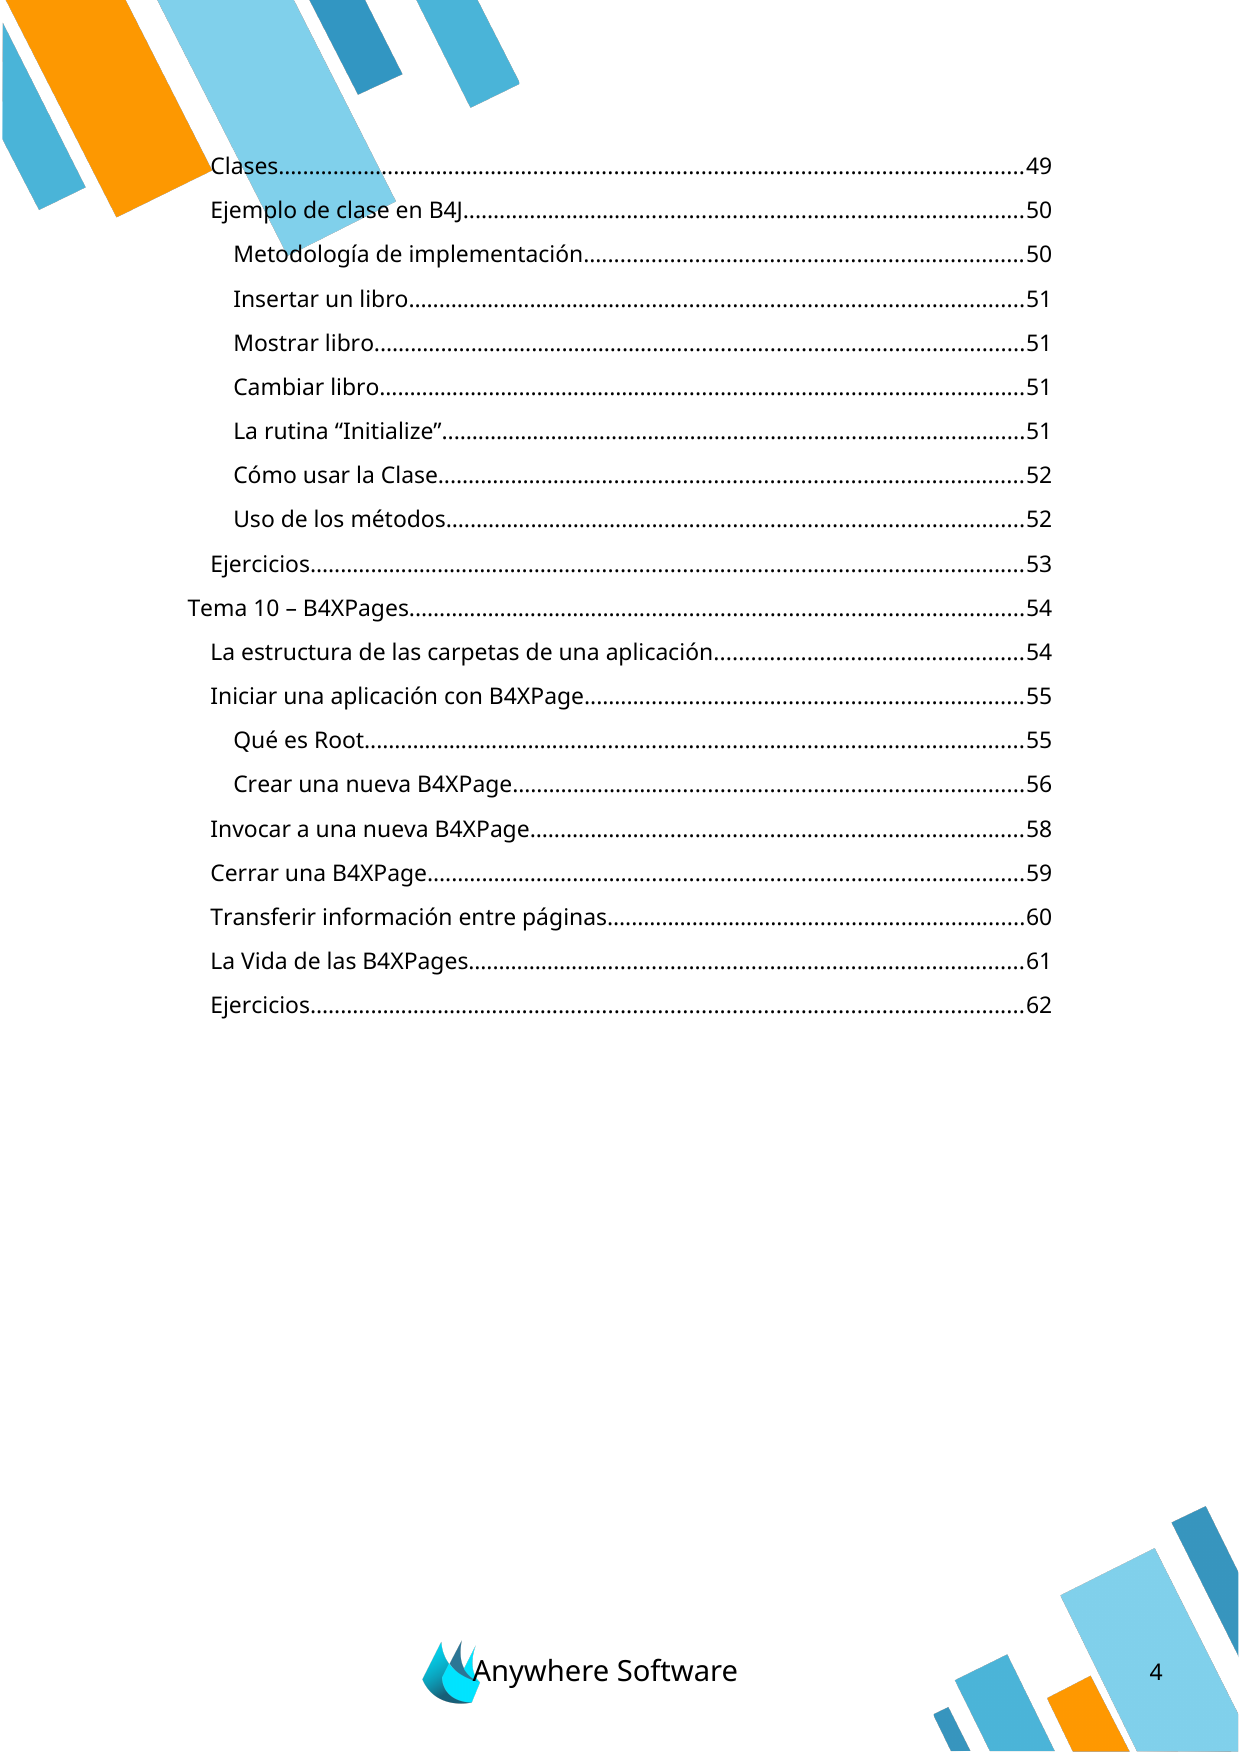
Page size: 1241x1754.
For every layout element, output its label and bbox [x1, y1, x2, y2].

picture [2, 0, 520, 256]
picture [306, 251, 314, 256]
picture [278, 251, 286, 256]
picture [933, 1506, 1239, 1752]
picture [326, 251, 334, 256]
picture [422, 1640, 481, 1704]
